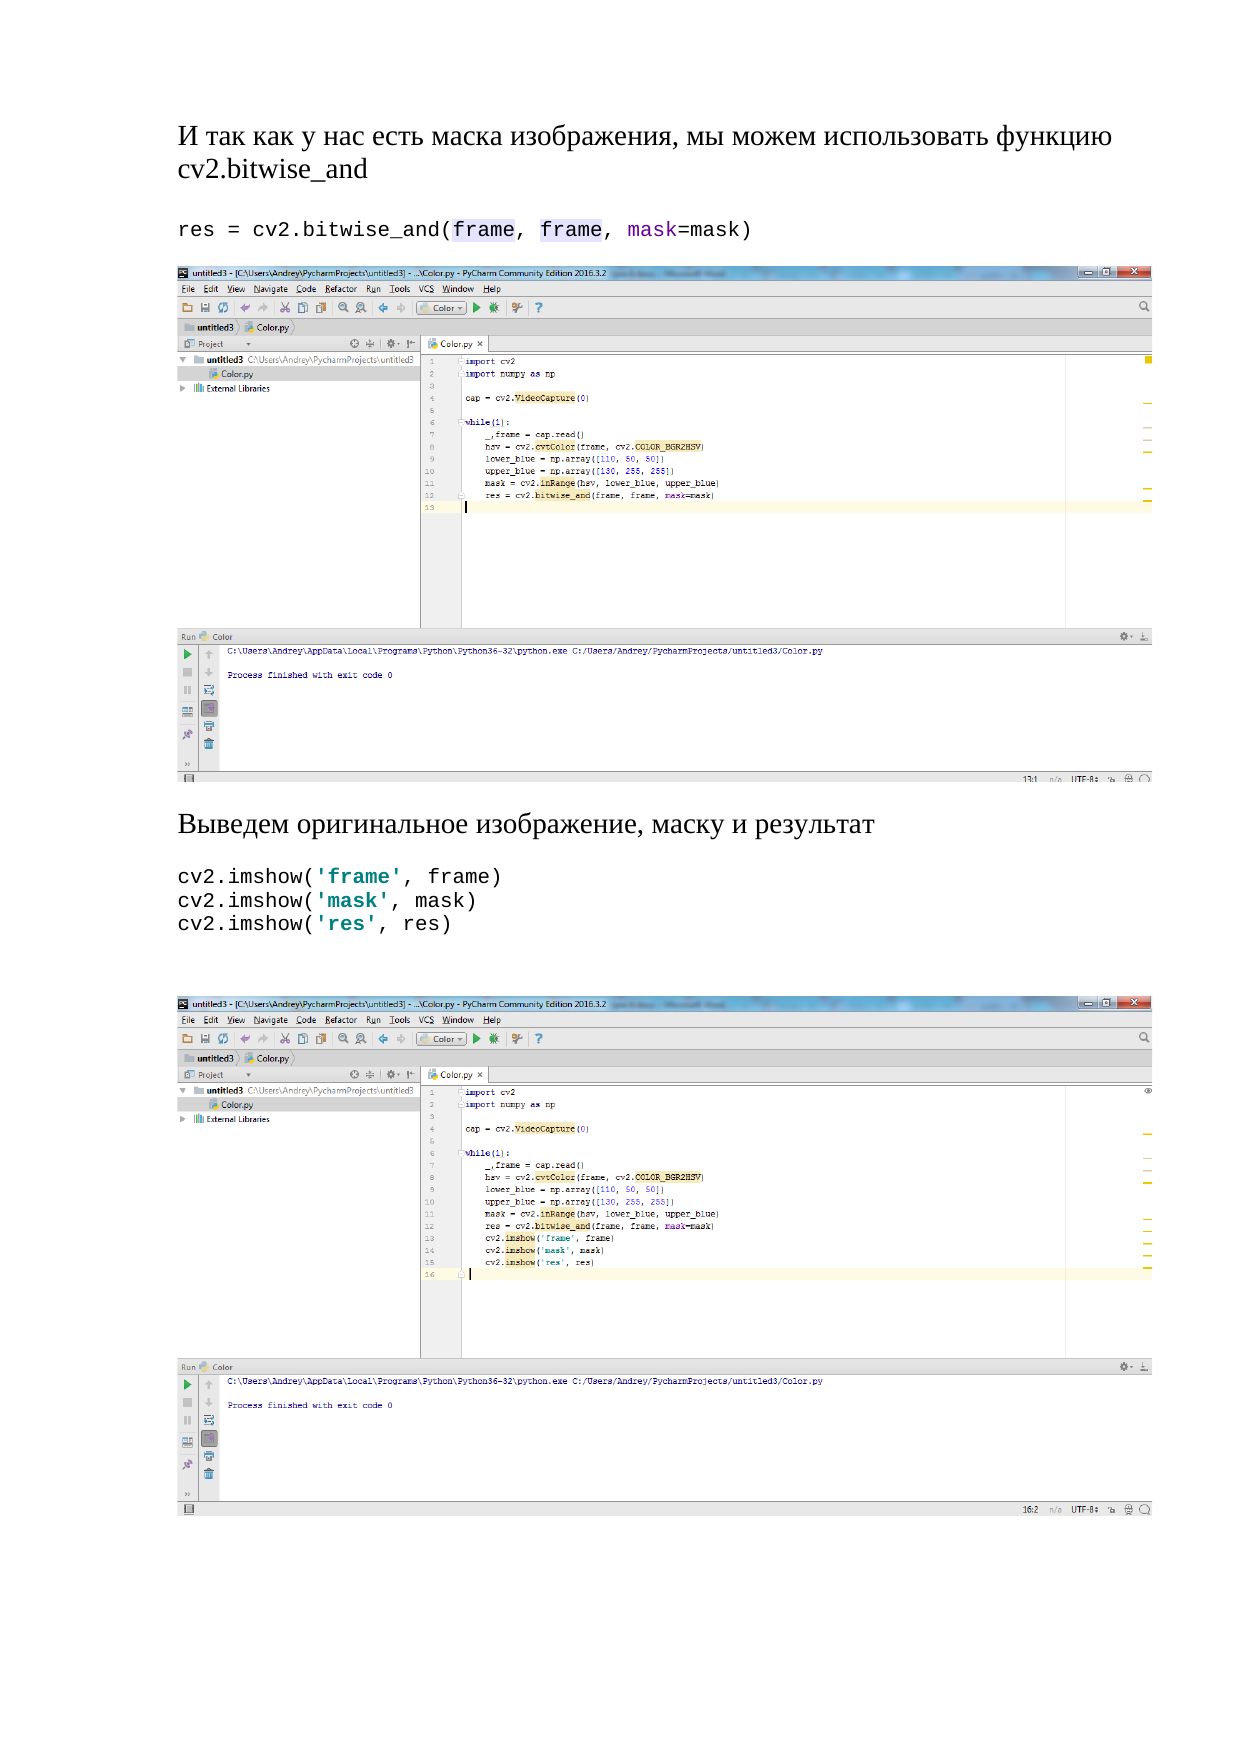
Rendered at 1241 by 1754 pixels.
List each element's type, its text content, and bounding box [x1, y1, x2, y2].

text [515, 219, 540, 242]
text Выведем оригинальное изображение, маску и результат [177, 807, 1152, 840]
text res = cv2.bitwise_and(frame, frame, mask=mask) [602, 219, 1152, 242]
text cv2.imshow('frame', frame) cv2.imshow('mask', mask) cv2.imshow('res', res) [177, 866, 1152, 937]
text res = cv2.bitwise_and(frame, frame, mask=mask) [177, 219, 452, 242]
picture [177, 266, 1153, 782]
picture [177, 996, 1153, 1516]
text И так как у нас есть маска изображения, мы можем использовать функцию cv2.bitwise_and [177, 118, 1152, 185]
